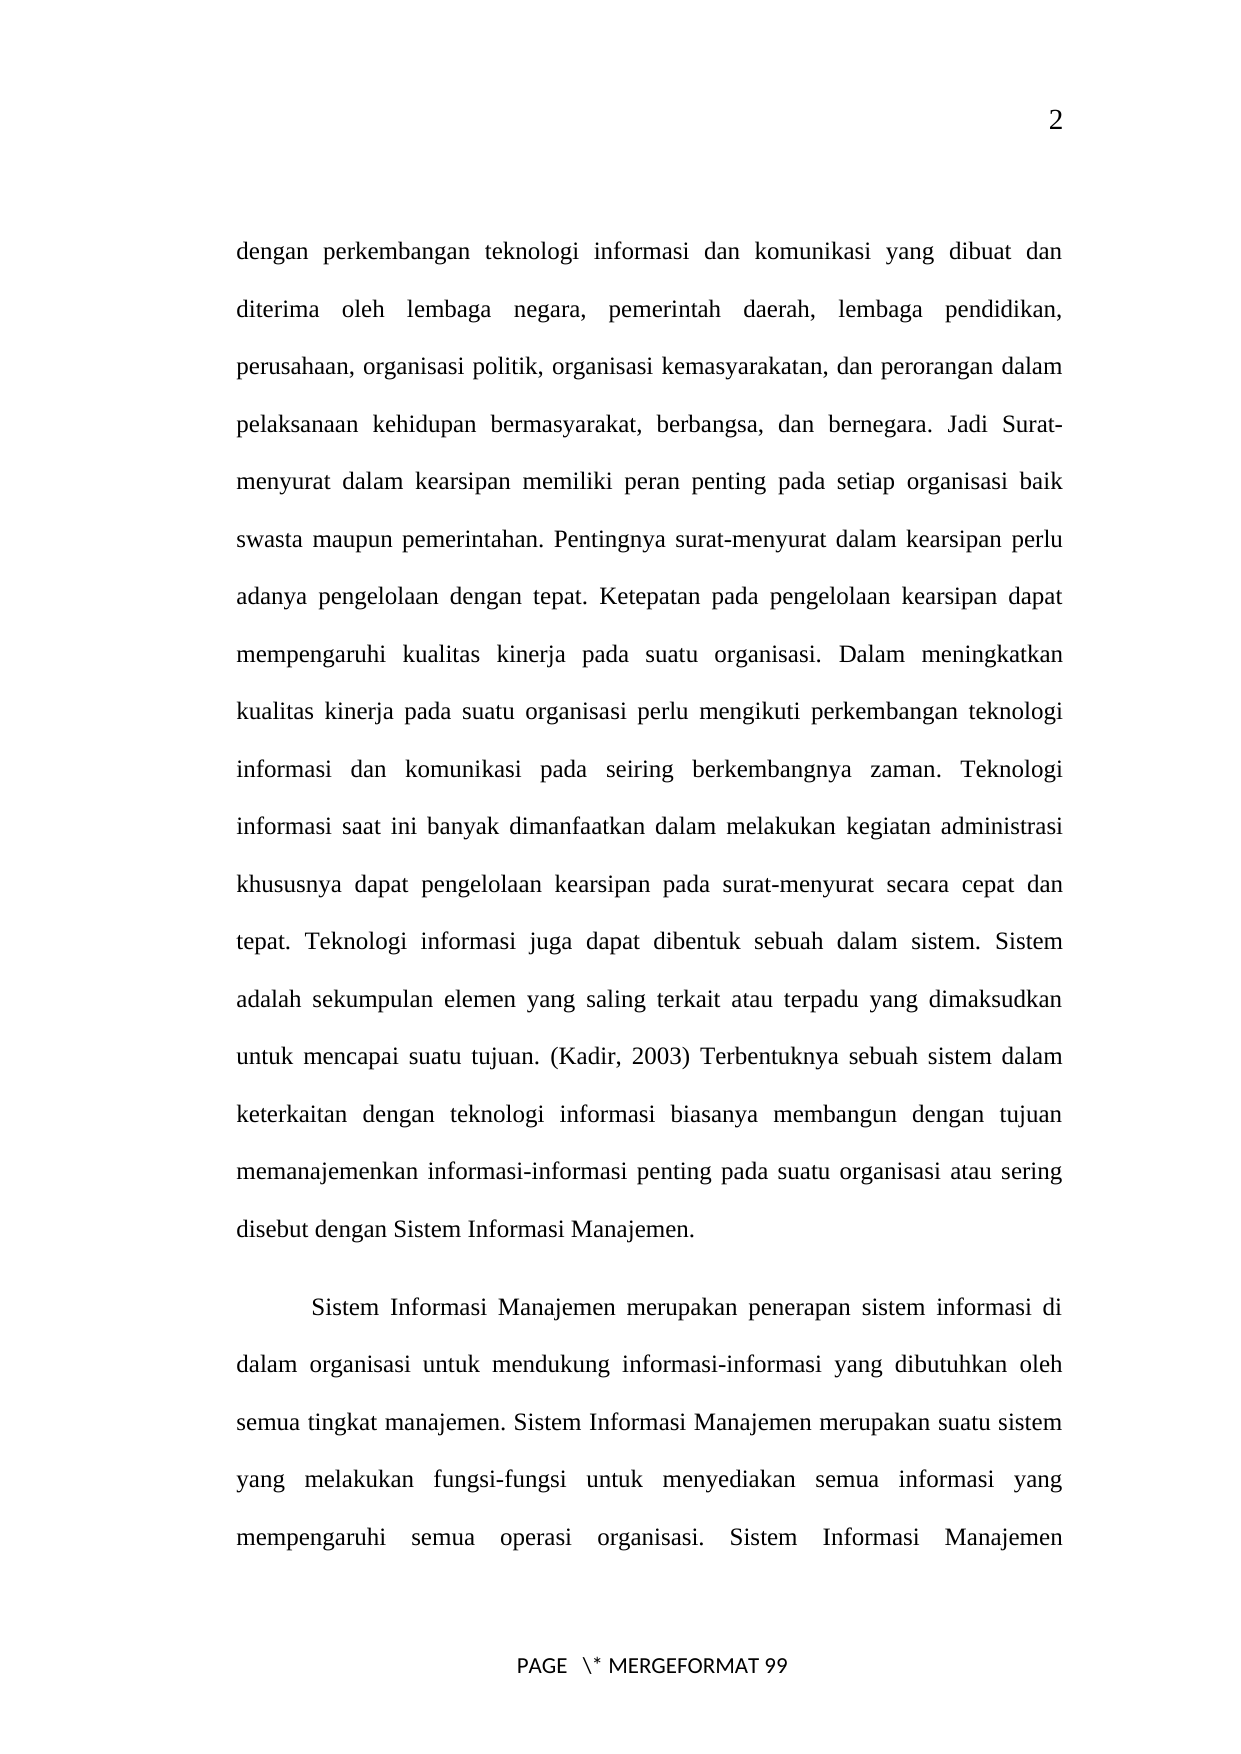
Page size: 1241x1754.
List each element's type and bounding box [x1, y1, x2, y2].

text [236, 236, 1063, 1242]
text [236, 1292, 1063, 1551]
